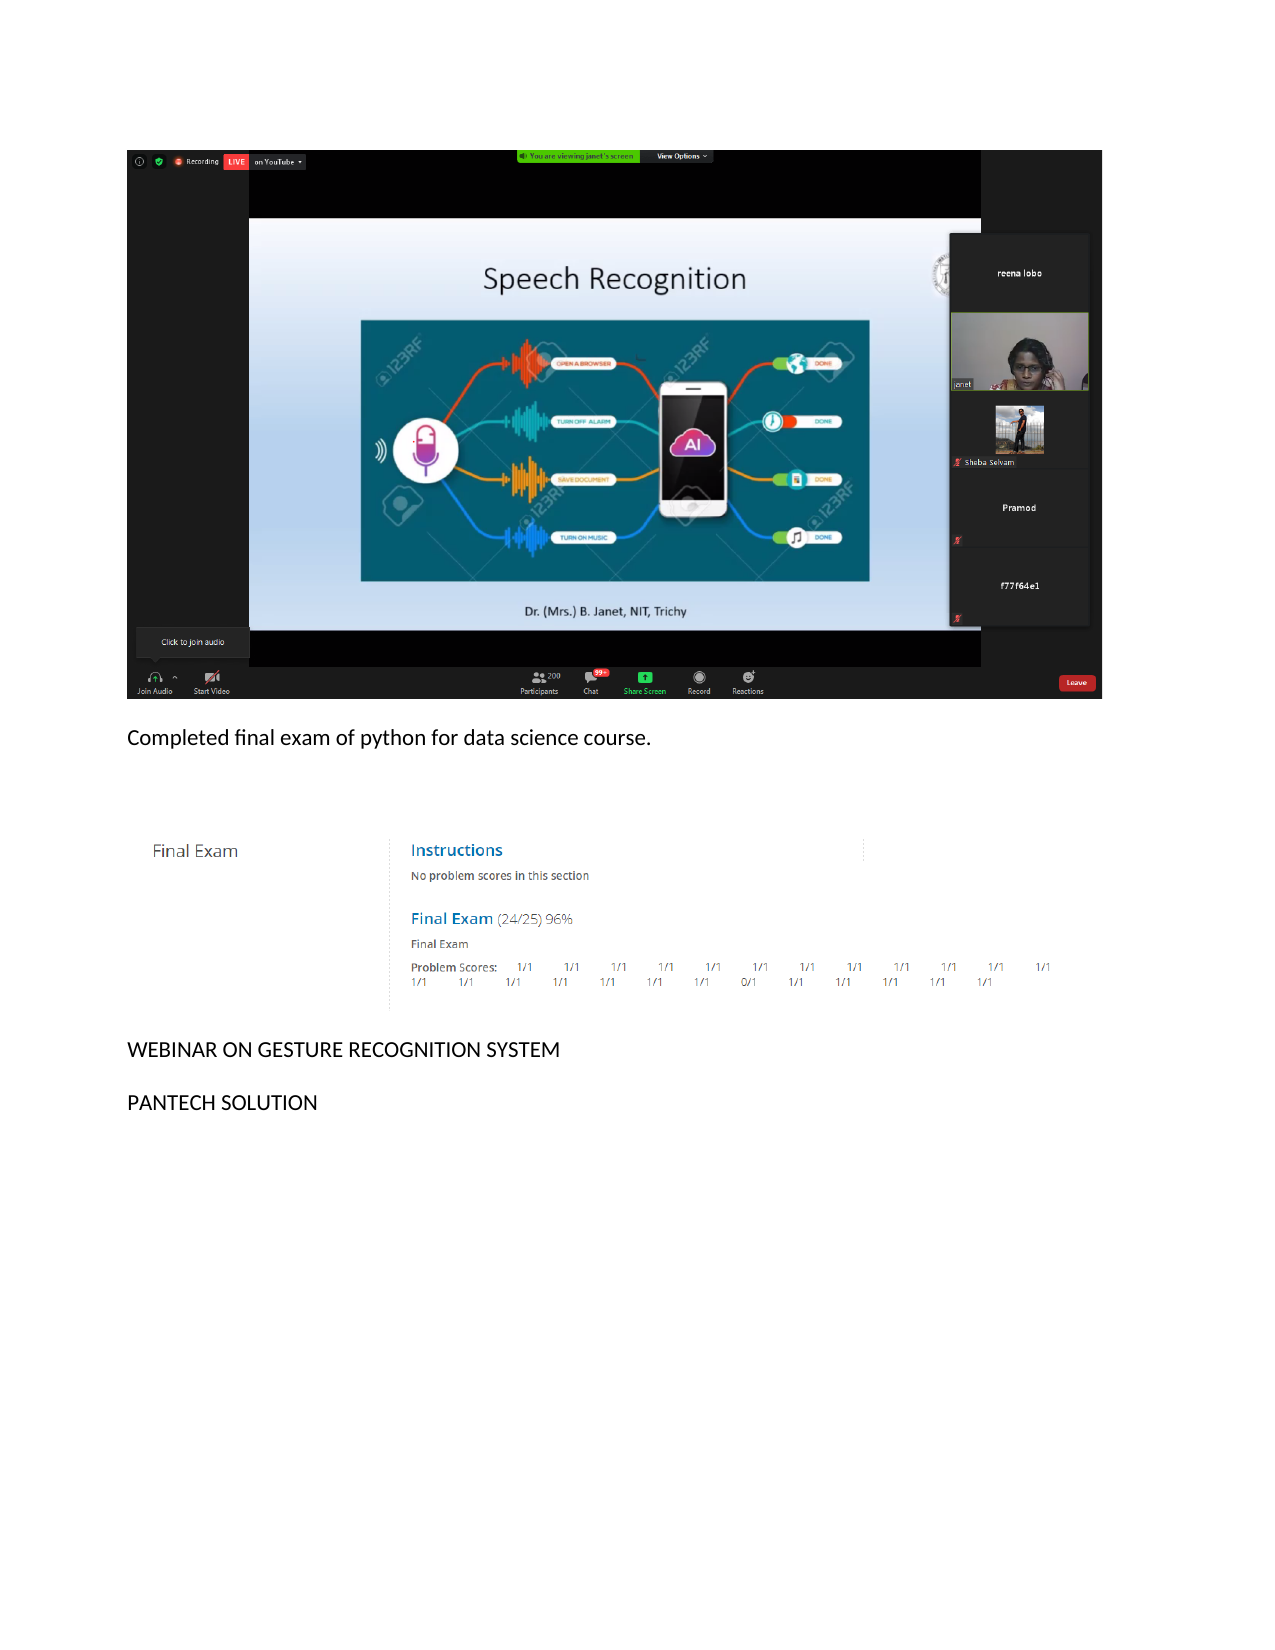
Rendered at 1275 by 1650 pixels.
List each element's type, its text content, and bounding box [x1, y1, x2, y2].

text WEBINAR ON GESTURE RECOGNITION SYSTEM [127, 1036, 1150, 1063]
text PANTECH SOLUTION [127, 1088, 1150, 1117]
picture [127, 150, 1103, 699]
picture [127, 829, 1103, 1011]
text Completed final exam of python for data science course. [127, 723, 1150, 751]
